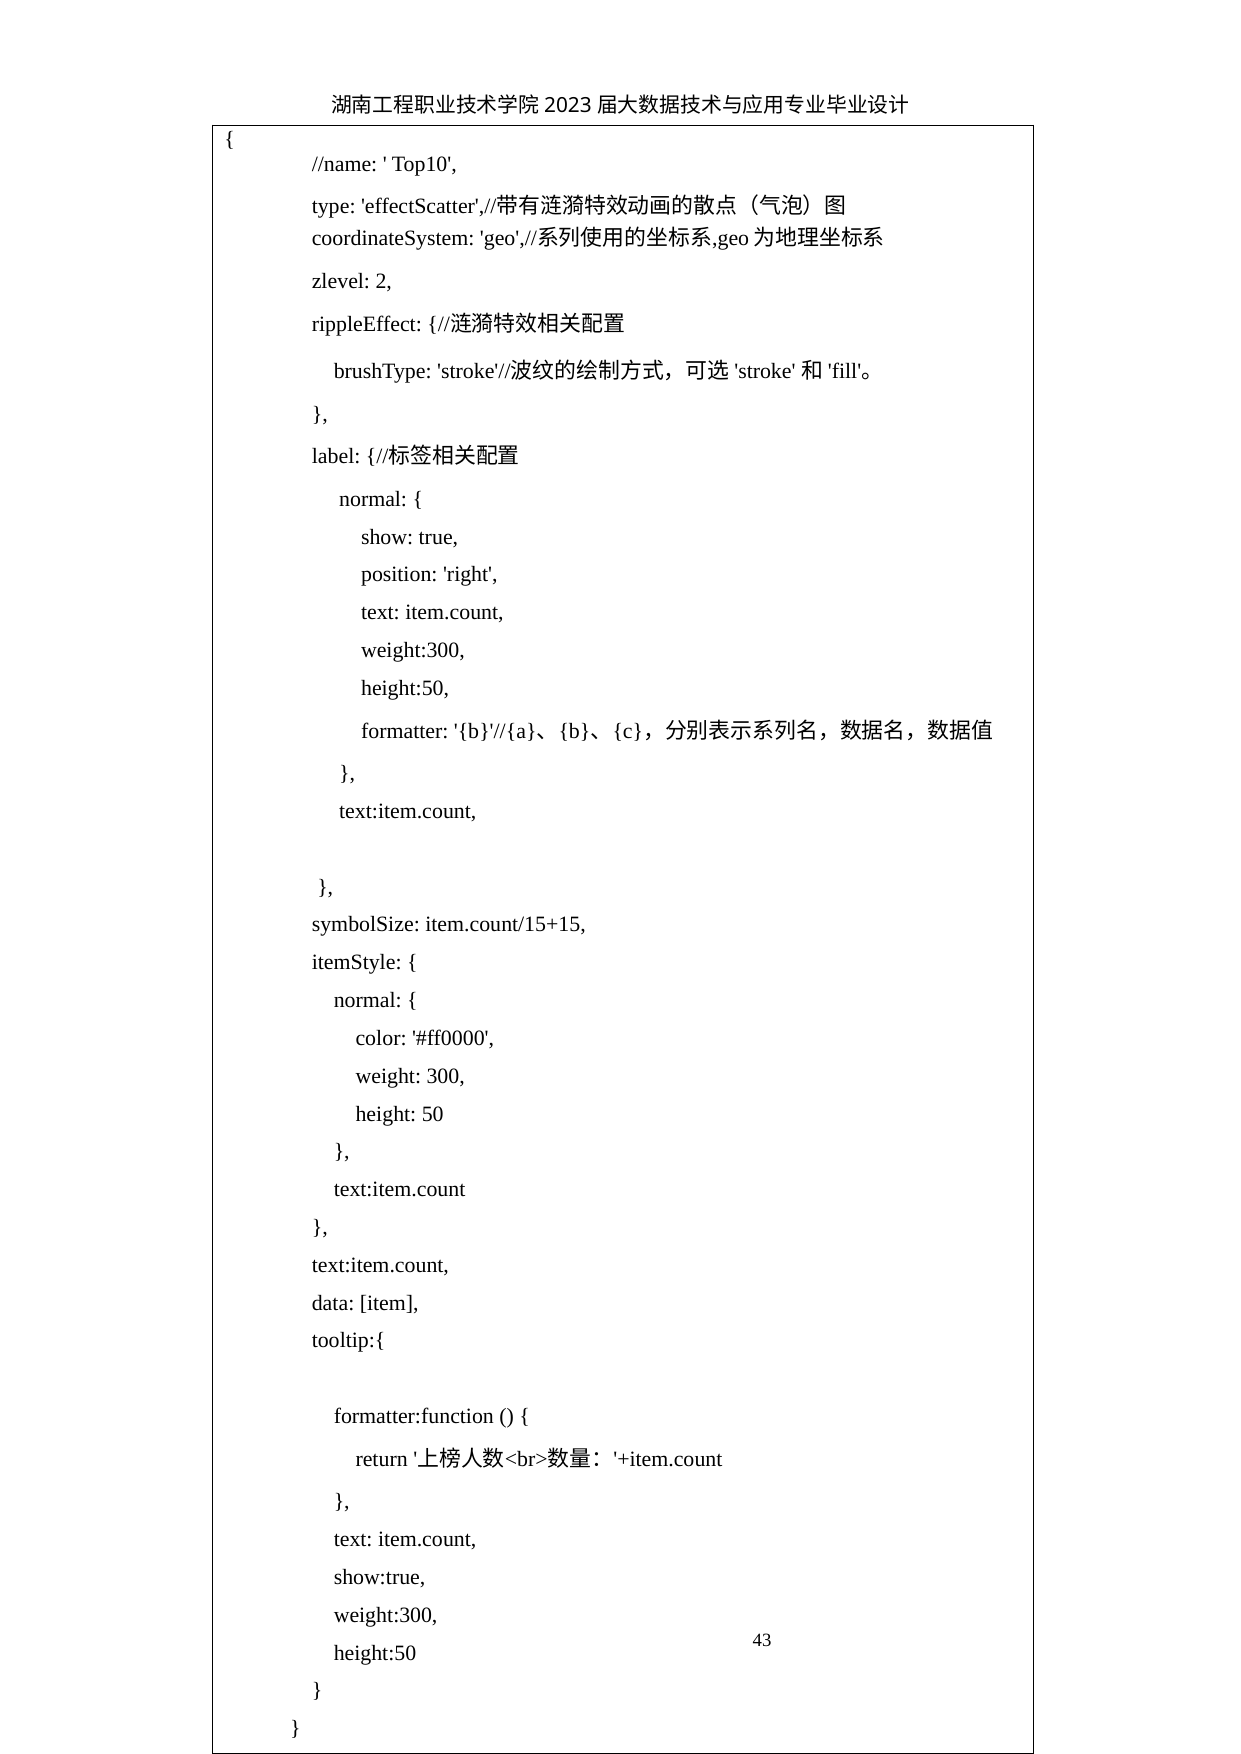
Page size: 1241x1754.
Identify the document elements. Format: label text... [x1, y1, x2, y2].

table_header { //name: ' Top10', type: 'effectScatter',//带有涟漪特效动画的散点（气泡）图 coordinateSystem: 'geo',//系列使用的坐标系,geo为地理坐标系 zlevel: 2, rippleEffect: {//涟漪特效相关配置 brushType: 'stroke'//波纹的绘制方式，可选 'stroke' 和 'fill'。 }, label: {//标签相关配置 normal: { show: true, position: 'right', text: item.count, weight:300, height:50, formatter: '{b}'//{a}、{b}、{c}，分别表示系列名，数据名，数据值 }, text:item.count, }, symbolSize: item.count/15+15, itemStyle: { normal: { color: '#ff0000', weight: 300, height: 50 }, text:item.count }, text:item.count, data: [item], tooltip:{ formatter:function () { return '上榜人数<br>数量：'+item.count }, text: item.count, show:true, weight:300, height:50 } } [213, 126, 1033, 1753]
